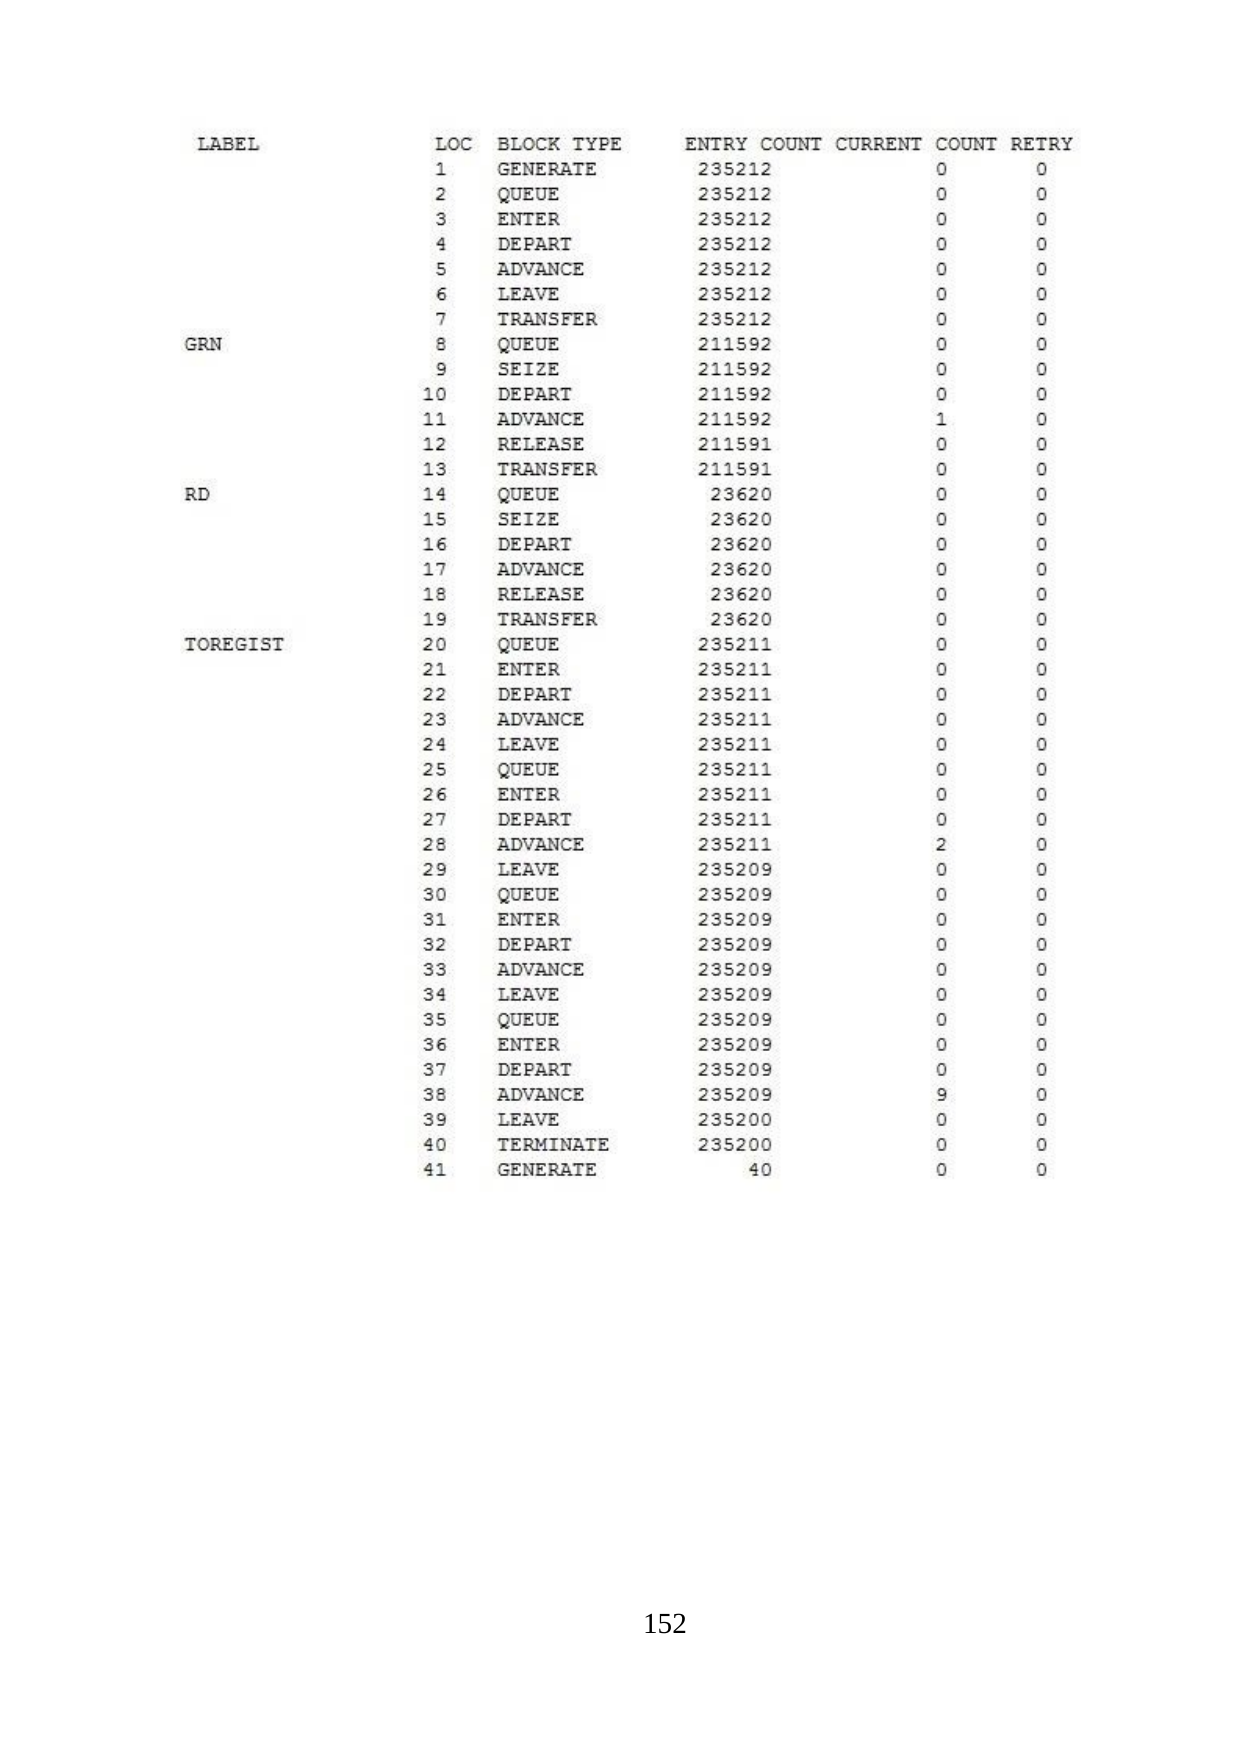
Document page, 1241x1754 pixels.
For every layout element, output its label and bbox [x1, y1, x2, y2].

picture [180, 116, 1106, 1212]
